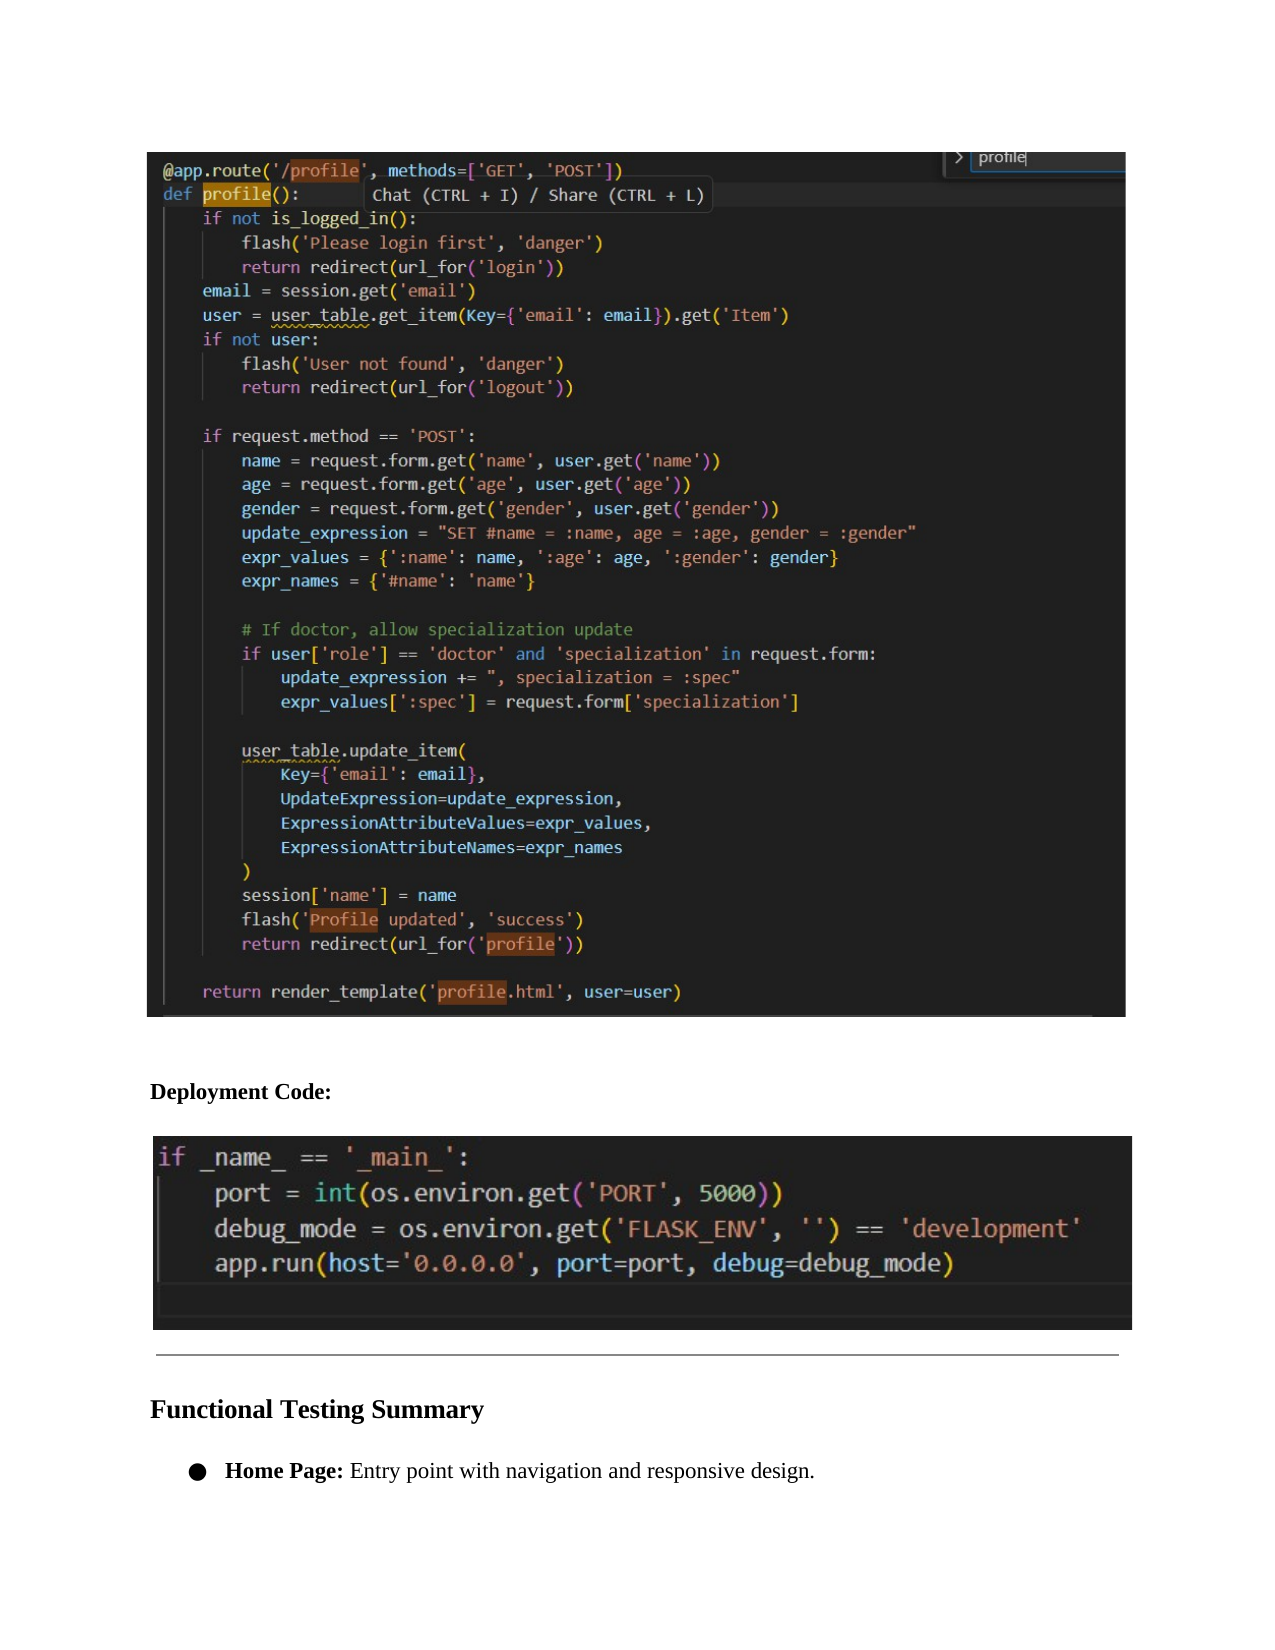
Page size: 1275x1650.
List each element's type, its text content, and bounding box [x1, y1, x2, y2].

list Home Page: Entry point with navigation and responsive design. [187, 1454, 1237, 1486]
text Deployment Code: [150, 1078, 1237, 1104]
picture [153, 1136, 1133, 1330]
picture [146, 152, 1126, 1017]
subtitle Functional Testing Summary [150, 1394, 1237, 1425]
